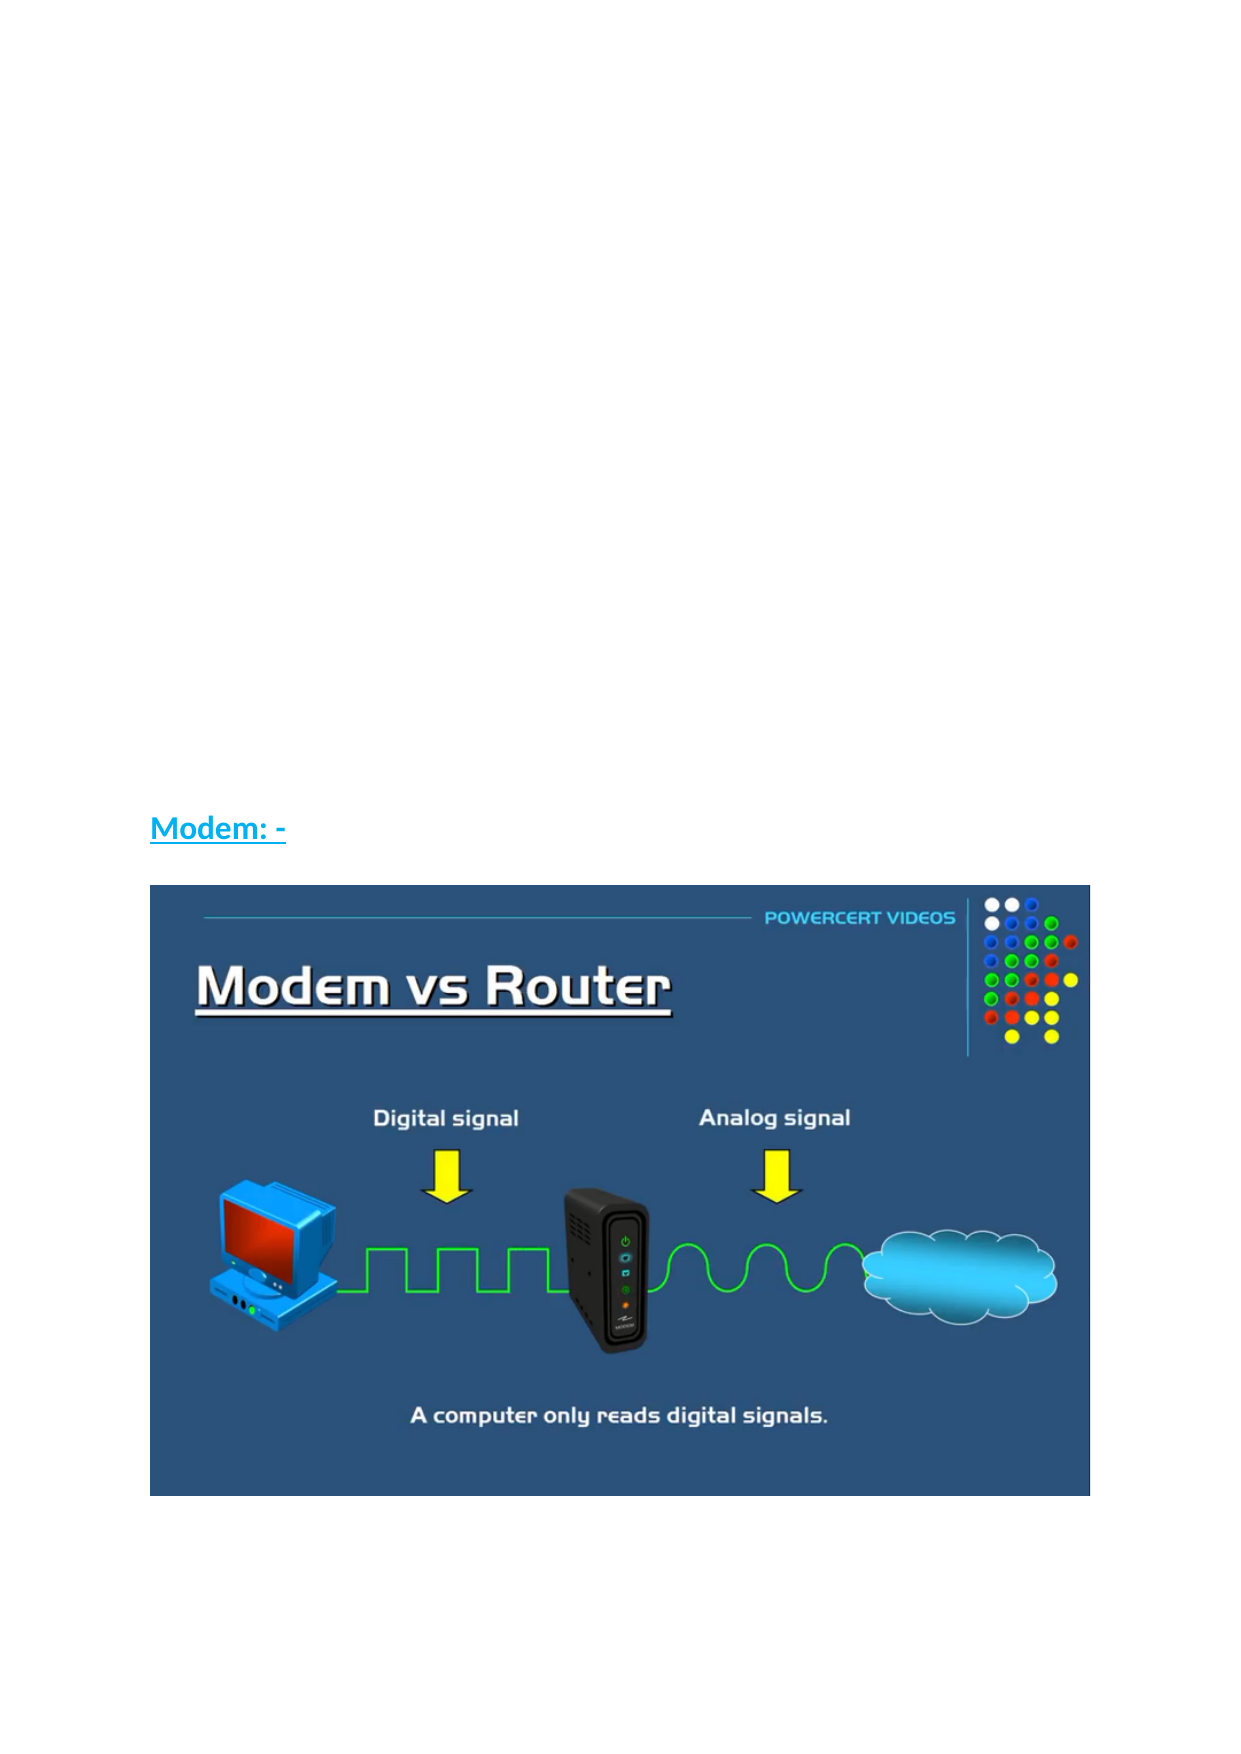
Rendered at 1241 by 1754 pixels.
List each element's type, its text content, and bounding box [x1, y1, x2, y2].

picture [150, 885, 1091, 1496]
text Modem: - [150, 807, 1090, 848]
